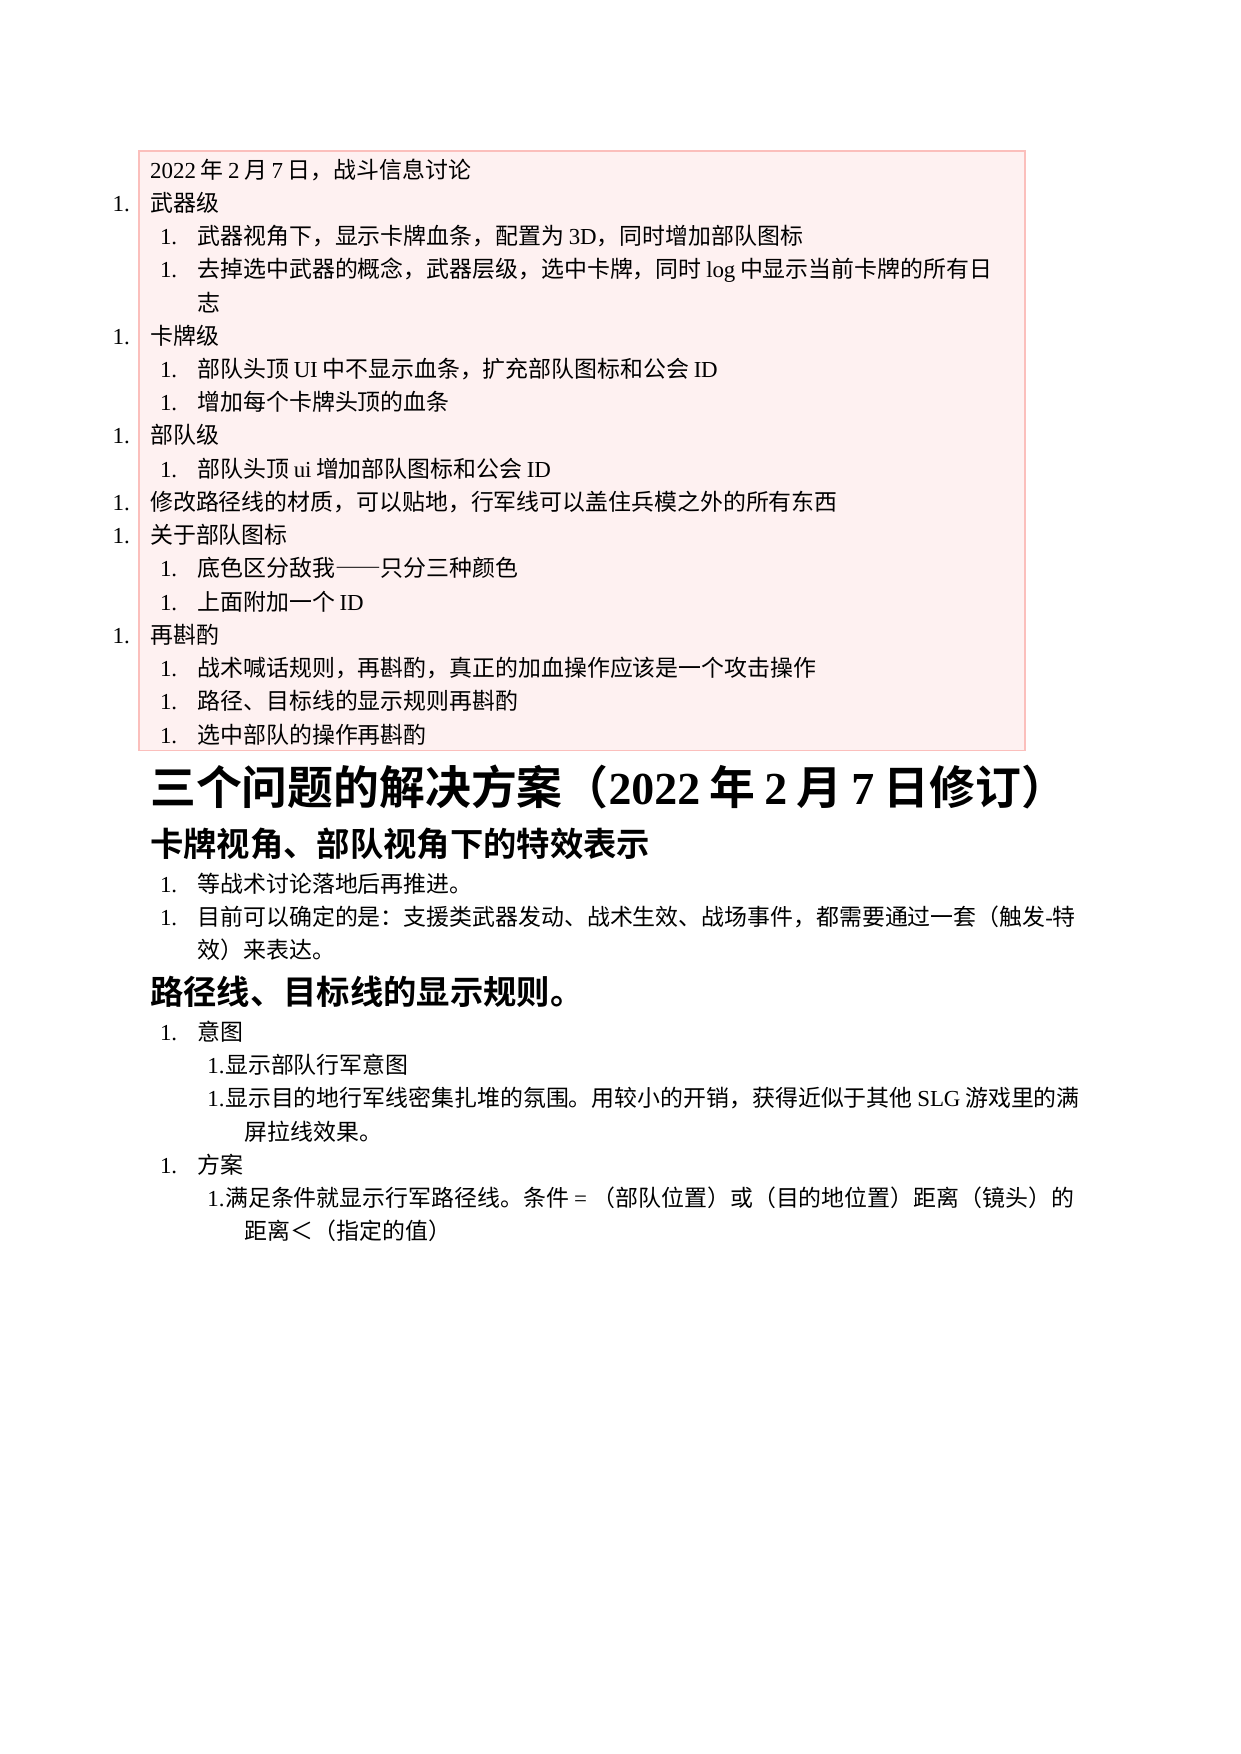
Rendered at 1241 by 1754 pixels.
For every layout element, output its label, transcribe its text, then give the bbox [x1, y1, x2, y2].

list 目前可以确定的是：支援类武器发动、战术生效、战场事件，都需要通过一套（触发-特效）来表达。 [160, 899, 1090, 966]
list 等战术讨论落地后再推进。 [160, 866, 1090, 899]
list 意图 [160, 1014, 1090, 1047]
list 显示部队行军意图 [207, 1047, 1090, 1080]
list 满足条件就显示行军路径线。条件 = （部队位置）或（目的地位置）距离（镜头）的距离＜（指定的值） [207, 1180, 1090, 1246]
list 方案 [160, 1147, 1090, 1180]
table_header 2022年2月7日，战斗信息讨论 武器级 武器视角下，显示卡牌血条，配置为3D，同时增加部队图标 去掉选中武器的概念，武器层级，选中卡牌，同时log中显示当前卡牌的所有日志 卡牌级 部队头顶UI中不显示血条，扩充部队图标和公会ID 增加每个卡牌头顶的血条 部队级 部队头顶ui增加部队图标和公会ID 修改路径线的材质，可以贴地，行军线可以盖住兵模之外的所有东西 关于部队图标 底色区分敌我——只分三种颜色 上面附加一个ID 再斟酌 战术喊话规则，再斟酌，真正的加血操作应该是一个攻击操作 路径、目标线的显示规则再斟酌 选中部队的操作再斟酌 [140, 152, 1024, 750]
list 显示目的地行军线密集扎堆的氛围。用较小的开销，获得近似于其他SLG游戏里的满屏拉线效果。 [207, 1080, 1090, 1147]
